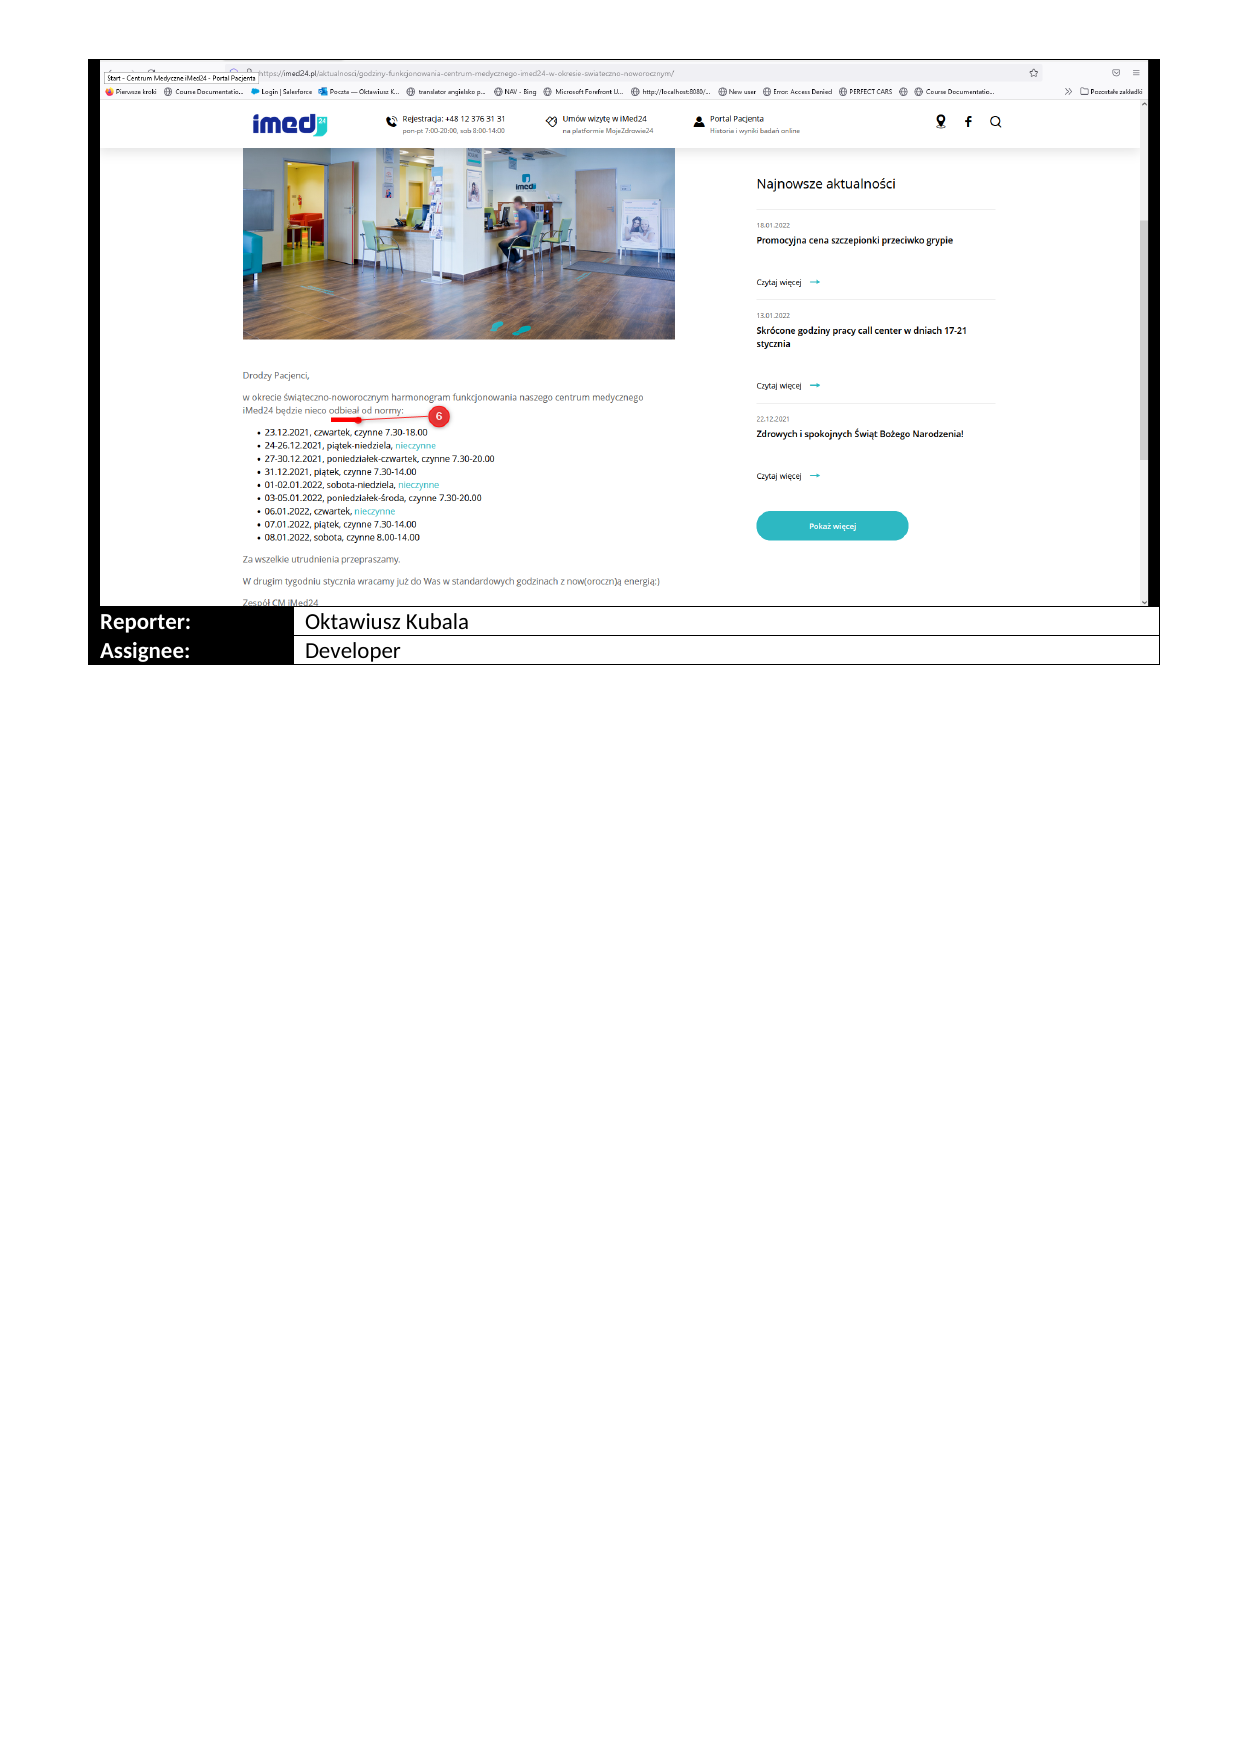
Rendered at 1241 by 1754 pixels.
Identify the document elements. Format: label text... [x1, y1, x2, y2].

table_cell Oktawiusz Kubala [294, 607, 1159, 635]
table_cell [1149, 60, 1159, 606]
table_cell [89, 60, 100, 606]
table_cell Assignee: [89, 636, 293, 664]
table_cell Reporter: [89, 607, 293, 635]
picture [100, 60, 1149, 606]
table_cell Developer [294, 636, 1159, 664]
